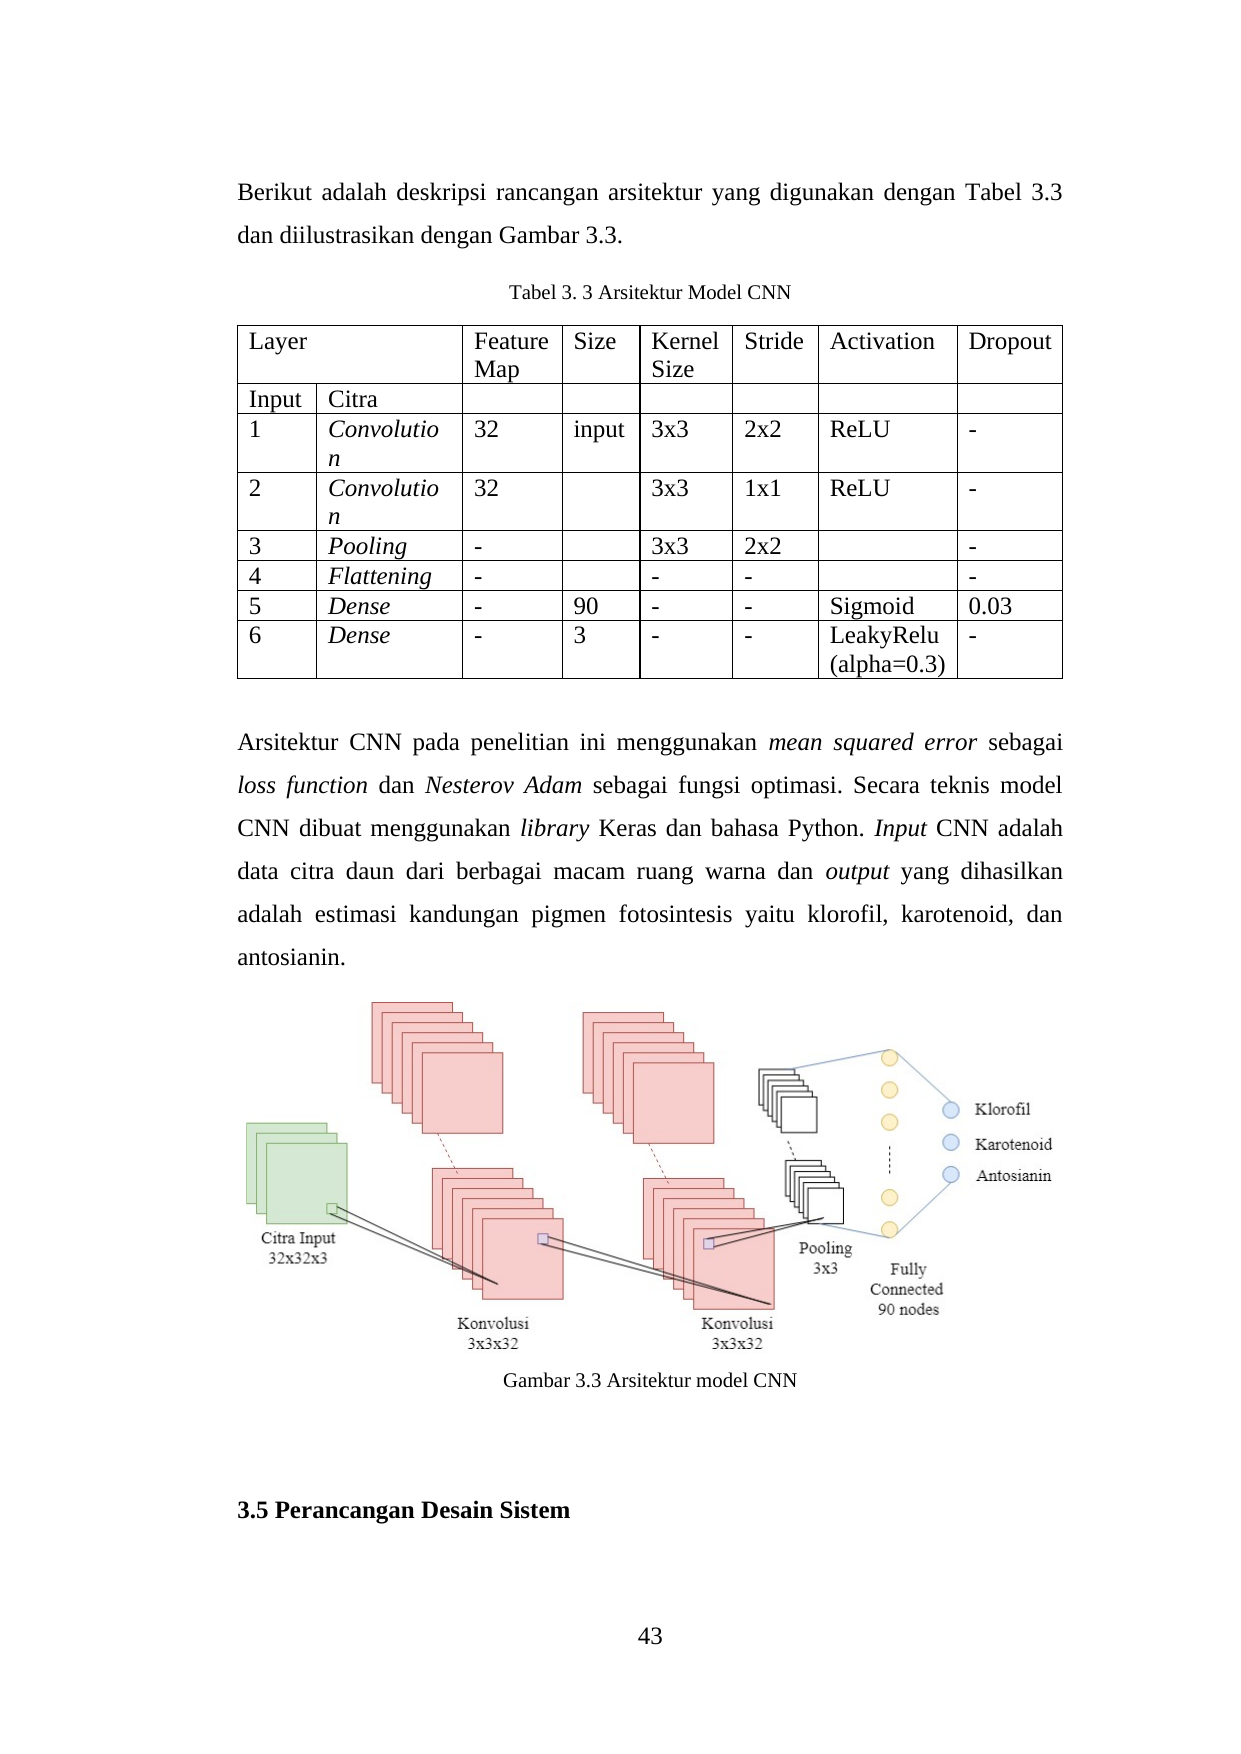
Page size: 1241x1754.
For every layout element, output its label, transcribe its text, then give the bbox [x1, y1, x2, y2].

table_header Size [563, 326, 639, 383]
table_cell - [641, 591, 732, 619]
table_cell [563, 384, 639, 413]
text Arsitektur CNN pada penelitian ini menggunakan mean squared error sebagai loss function dan Nesterov Adam sebagai fungsi optimasi. Secara teknis model CNN dibuat menggunakan library Keras dan bahasa Python. Input CNN adalah data citra daun dari berbagai macam ruang warna dan output yang dihasilkan adalah estimasi kandungan pigmen fotosintesis yaitu klorofil, karotenoid, dan antosianin. [237, 727, 1063, 971]
table_cell 3 [238, 531, 316, 560]
table_cell 3x3 [641, 473, 732, 530]
table_cell - [958, 414, 1062, 472]
table_cell 32 [463, 473, 562, 530]
table_cell [819, 531, 957, 560]
table_cell Dense [317, 591, 462, 619]
table_cell 2x2 [733, 414, 818, 472]
table_cell - [958, 621, 1062, 678]
table_cell [641, 384, 732, 413]
table_cell [563, 473, 639, 530]
table_cell 5 [238, 591, 316, 619]
table_cell ReLU [819, 414, 957, 472]
table_cell [463, 384, 562, 413]
table_cell Convolution [317, 473, 462, 530]
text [237, 177, 1063, 249]
table_cell 4 [238, 561, 316, 590]
table_cell [733, 384, 818, 413]
table_header Activation [819, 326, 957, 383]
table_cell 2x2 [733, 531, 818, 560]
table_cell - [463, 591, 562, 619]
table_cell - [958, 473, 1062, 530]
table_cell - [641, 561, 732, 590]
picture [246, 1002, 1054, 1354]
table_cell - [733, 621, 818, 678]
table_cell [563, 531, 639, 560]
table_cell - [958, 531, 1062, 560]
table_cell Dense [317, 621, 462, 678]
table_cell 3x3 [641, 531, 732, 560]
table_header Feature Map [463, 326, 562, 383]
table_cell [958, 384, 1062, 413]
table_header Layer [238, 326, 462, 383]
table_cell Citra [317, 384, 462, 413]
table_cell Sigmoid [819, 591, 957, 619]
table_cell Pooling [317, 531, 462, 560]
text Gambar 3.3 Arsitektur model CNN [237, 1368, 1063, 1392]
table_header Kernel Size [641, 326, 732, 383]
table_cell [819, 561, 957, 590]
table_cell 90 [563, 591, 639, 619]
text Tabel 3. 3 Arsitektur Model CNN [237, 280, 1063, 304]
table_cell [819, 384, 957, 413]
table_cell - [463, 531, 562, 560]
table_cell 1x1 [733, 473, 818, 530]
table_cell [563, 561, 639, 590]
table_cell 3x3 [641, 414, 732, 472]
table_header Stride [733, 326, 818, 383]
table_cell 0.03 [958, 591, 1062, 619]
table_cell input [563, 414, 639, 472]
table_cell - [733, 591, 818, 619]
table_cell 3 [563, 621, 639, 678]
table_cell - [463, 621, 562, 678]
table_cell 2 [238, 473, 316, 530]
table_cell - [733, 561, 818, 590]
table_cell - [463, 561, 562, 590]
table_cell - [958, 561, 1062, 590]
table_cell 32 [463, 414, 562, 472]
table_cell Input [238, 384, 316, 413]
table_header Dropout [958, 326, 1062, 383]
subtitle 3.5 Perancangan Desain Sistem [237, 1495, 1063, 1524]
table_cell Flattening [317, 561, 462, 590]
table_cell 1 [238, 414, 316, 472]
table_cell ReLU [819, 473, 957, 530]
table_cell 6 [238, 621, 316, 678]
table_cell Convolution [317, 414, 462, 472]
table_cell - [641, 621, 732, 678]
table_cell LeakyRelu (alpha=0.3) [819, 621, 957, 678]
